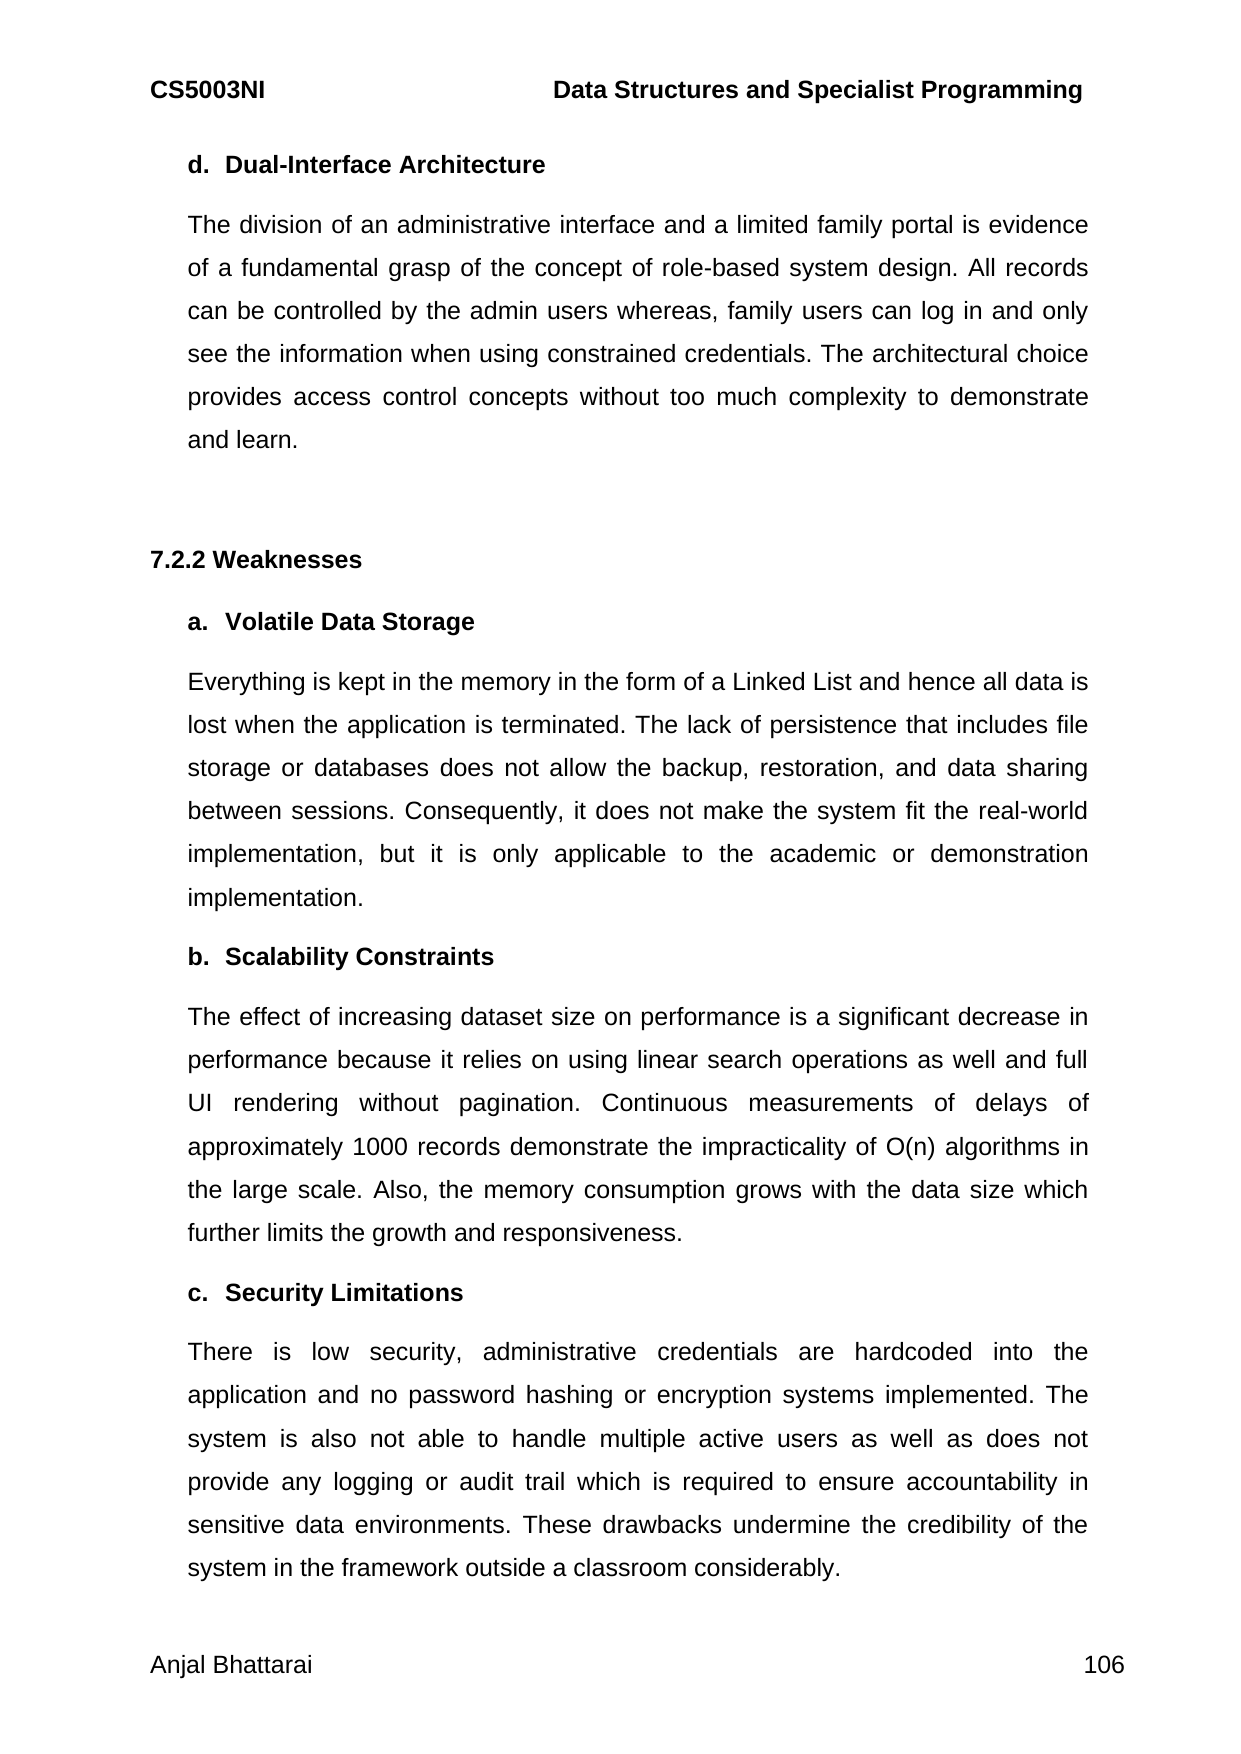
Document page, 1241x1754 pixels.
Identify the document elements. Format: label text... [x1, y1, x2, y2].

list Security Limitations [187, 1277, 1090, 1306]
text The effect of increasing dataset size on performance is a significant decrease in performance because it relies on using linear search operations as well and full UI rendering without pagination. Continuous measurements of delays of approximately 1000 records demonstrate the impracticality of O(n) algorithms in the large scale. Also, the memory consumption grows with the data size which further limits the growth and responsiveness. [187, 1002, 1090, 1246]
list Dual-Interface Architecture [187, 150, 1090, 179]
list Scalability Constraints [187, 942, 1090, 971]
subtitle 7.2.2 Weaknesses [150, 545, 1090, 605]
text There is low security, administrative credentials are hardcoded into the application and no password hashing or encryption systems implemented. The system is also not able to handle multiple active users as well as does not provide any logging or audit trail which is required to ensure accountability in sensitive data environments. These drawbacks undermine the credibility of the system in the framework outside a classroom considerably. [187, 1337, 1090, 1582]
text Everything is kept in the memory in the form of a Linked List and hence all data is lost when the application is terminated. The lack of persistence that includes file storage or databases does not allow the backup, restoration, and data sharing between sessions. Consequently, it does not make the system fit the real-world implementation, but it is only applicable to the academic or demonstration implementation. [187, 667, 1090, 911]
text The division of an administrative interface and a limited family portal is evidence of a fundamental grasp of the concept of role-based system design. All records can be controlled by the admin users whereas, family users can log in and only see the information when using constrained credentials. The architectural choice provides access control concepts without too much complexity to demonstrate and learn. [187, 210, 1090, 454]
list Volatile Data Storage [187, 607, 1090, 636]
